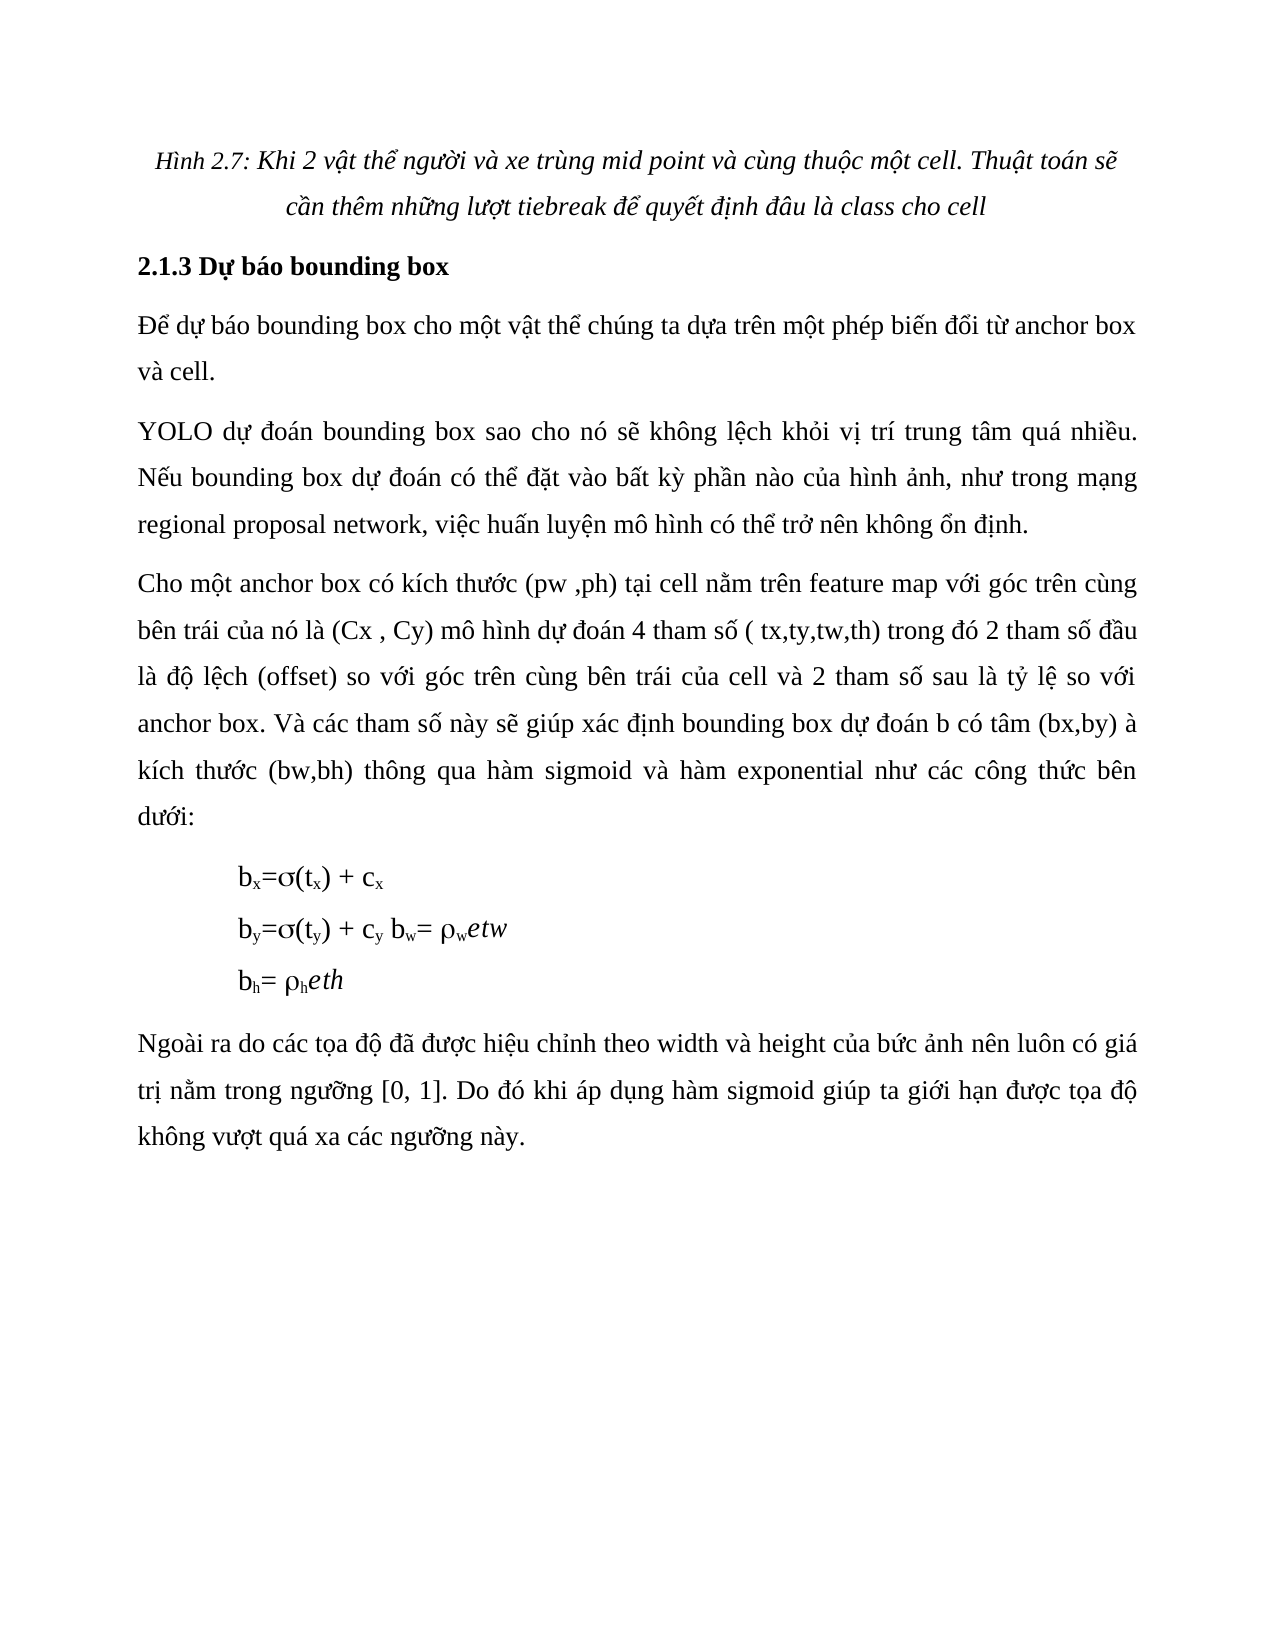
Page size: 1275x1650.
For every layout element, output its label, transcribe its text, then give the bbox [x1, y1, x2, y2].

text YOLO dự đoán bounding box sao cho nó sẽ không lệch khỏi vị trí trung tâm quá nhiều. Nếu bounding box dự đoán có thể đặt vào bất kỳ phần nào của hình ảnh, như trong mạng regional proposal network, việc huấn luyện mô hình có thể trở nên không ổn định. [137, 414, 1137, 539]
text by=(ty) + cy bw= wetw [179, 910, 1137, 945]
text Để dự báo bounding box cho một vật thể chúng ta dựa trên một phép biến đổi từ anchor box và cell. [137, 309, 1137, 387]
subtitle 2.1.3 Dự báo bounding box [137, 249, 1138, 281]
text bx=(tx) + cx [179, 859, 1137, 893]
text Cho một anchor box có kích thước (pw ,ph) tại cell nằm trên feature map với góc trên cùng bên trái của nó là (Cx , Cy) mô hình dự đoán 4 tham số ( tx,ty,tw,th) trong đó 2 tham số đầu là độ lệch (offset) so với góc trên cùng bên trái của cell và 2 tham số sau là tỷ lệ so với anchor box. Và các tham số này sẽ giúp xác định bounding box dự đoán b có tâm (bx,by) à kích thước (bw,bh) thông qua hàm sigmoid và hàm exponential như các công thức bên dưới: [137, 567, 1137, 832]
text bh= heth [179, 962, 1137, 997]
text Hình 2.7: Khi 2 vật thể người và xe trùng mid point và cùng thuộc một cell. Thuật toán sẽ cần thêm những lượt tiebreak để quyết định đâu là class cho cell [137, 144, 1137, 222]
text Ngoài ra do các tọa độ đã được hiệu chỉnh theo width và height của bức ảnh nên luôn có giá trị nằm trong ngưỡng [0, 1]. Do đó khi áp dụng hàm sigmoid giúp ta giới hạn được tọa độ không vượt quá xa các ngưỡng này. [137, 1027, 1137, 1152]
